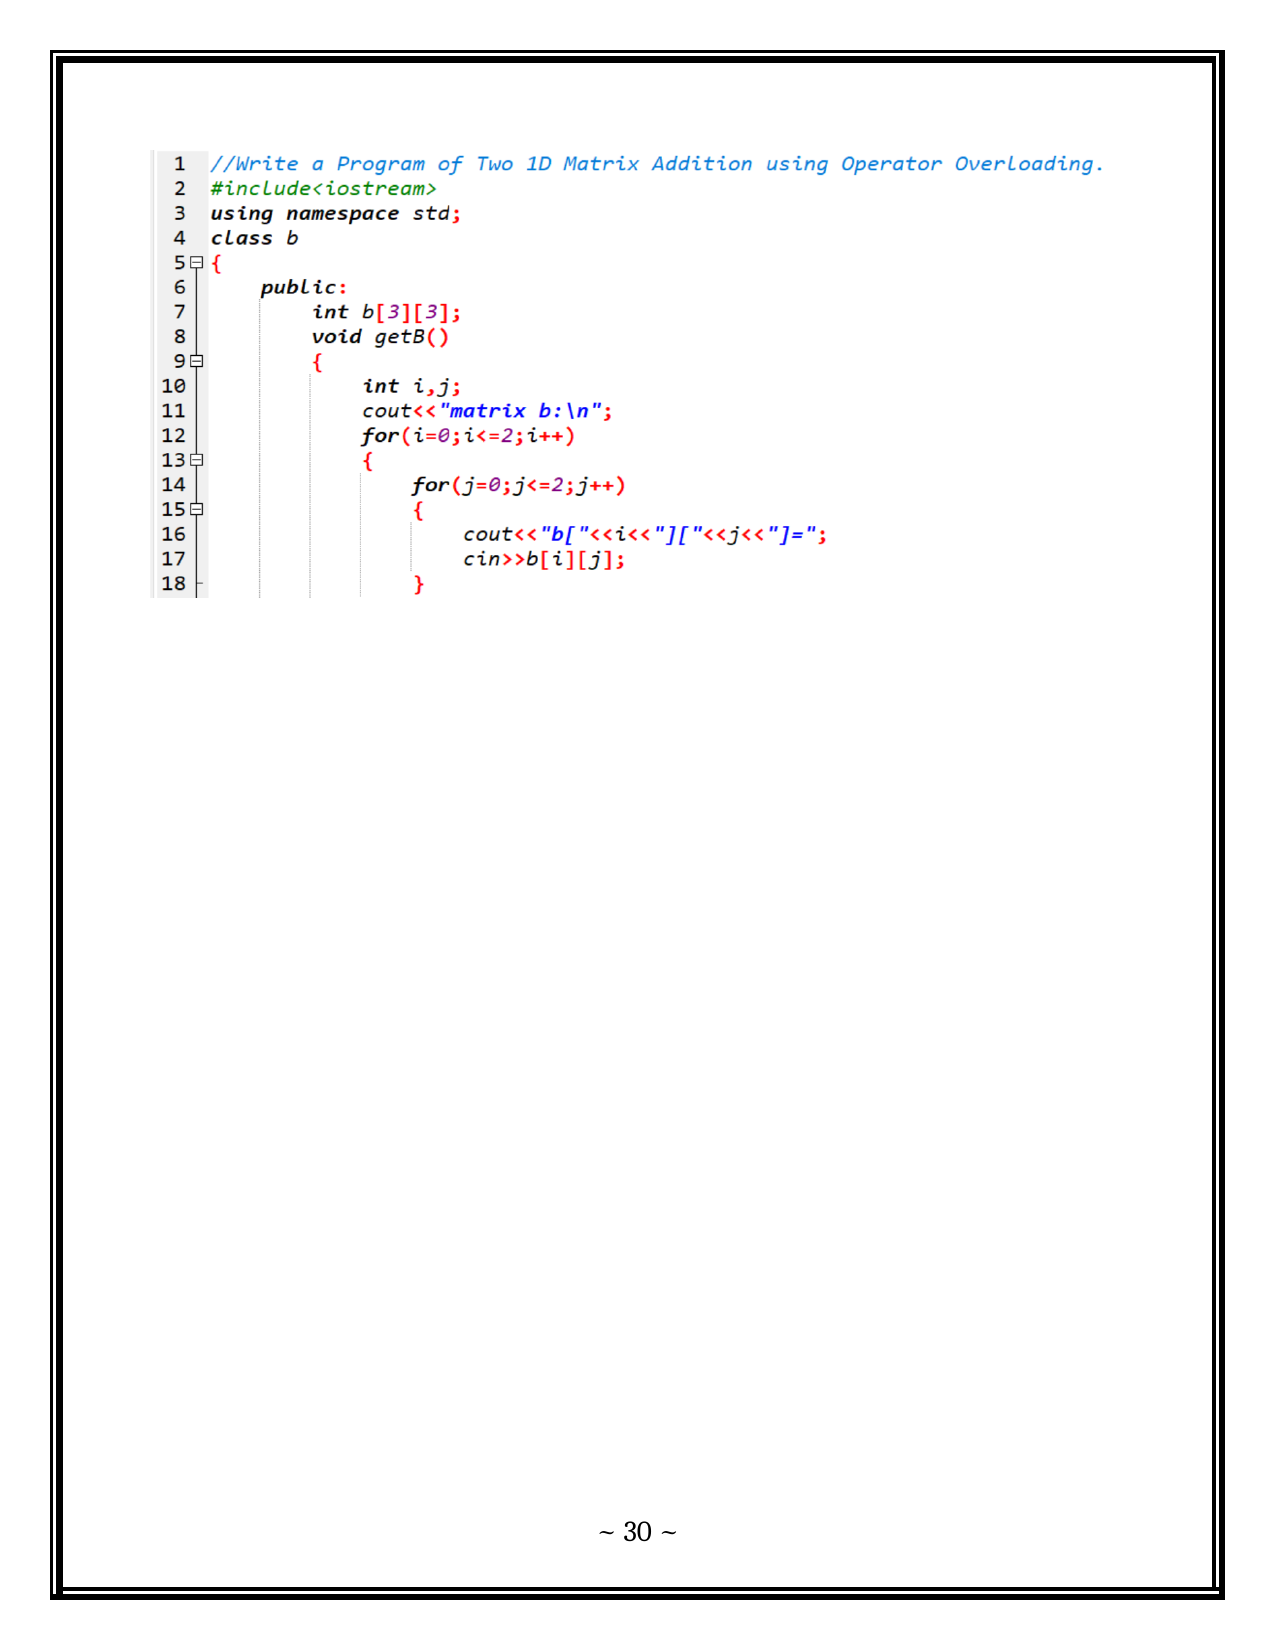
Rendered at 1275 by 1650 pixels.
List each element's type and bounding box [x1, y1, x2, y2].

picture [150, 150, 1124, 598]
